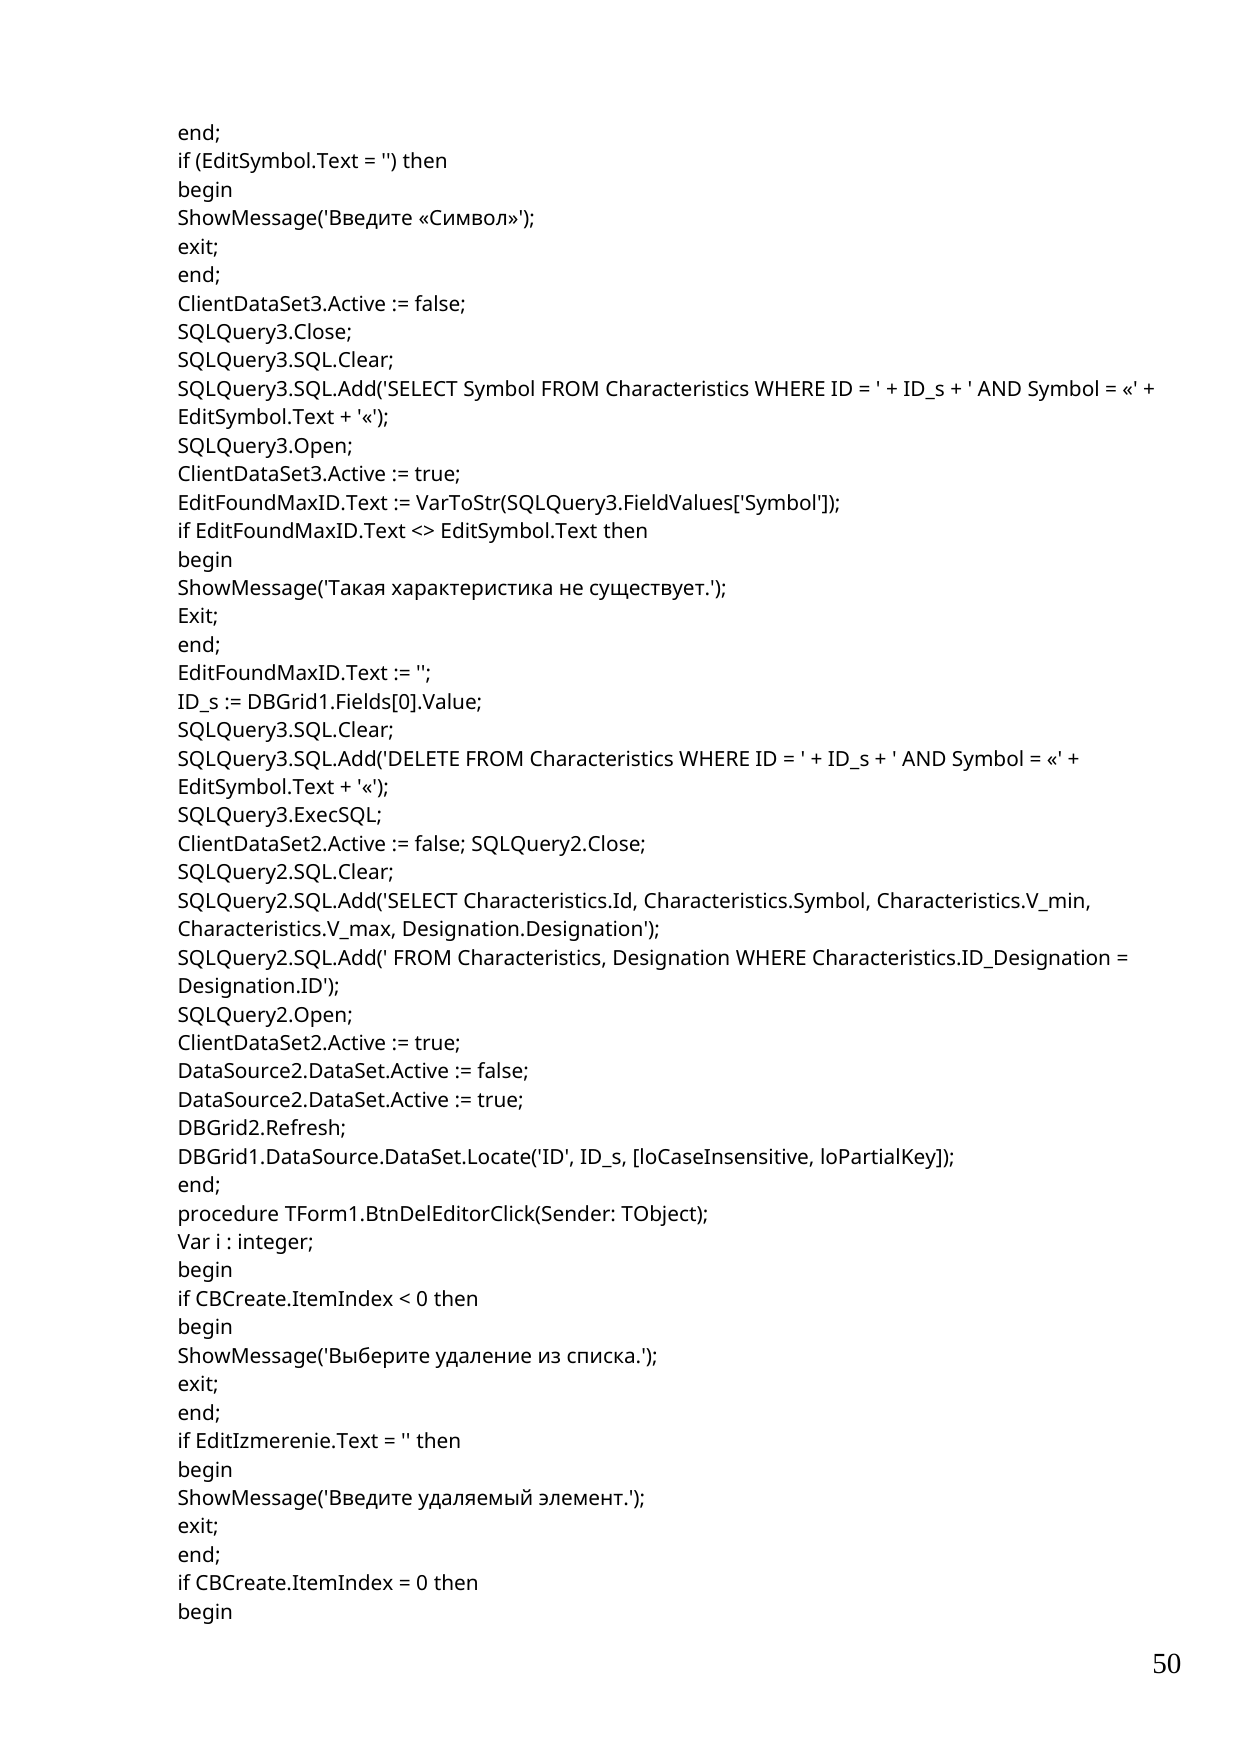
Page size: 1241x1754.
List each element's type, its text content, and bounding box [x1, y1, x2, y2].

text end; [177, 1170, 1181, 1199]
text begin [177, 1256, 1181, 1284]
text DBGrid2.Refresh; [177, 1113, 1181, 1142]
text begin [177, 175, 1181, 203]
text end; [177, 1540, 1181, 1568]
text SQLQuery3.SQL.Clear; [177, 346, 1181, 374]
text EditFoundMaxID.Text := ''; [177, 658, 1181, 687]
text if CBCreate.ItemIndex = 0 then [177, 1568, 1181, 1597]
text SQLQuery3.SQL.Add('DELETE FROM Characteristics WHERE ID = ' + ID_s + ' AND Symbol = «' + EditSymbol.Text + '«'); [177, 744, 1181, 801]
text ClientDataSet3.Active := true; [177, 459, 1181, 488]
text begin [177, 1312, 1181, 1341]
text ClientDataSet3.Active := false; [177, 289, 1181, 317]
text ClientDataSet2.Active := false; SQLQuery2.Close; [177, 829, 1181, 857]
text if CBCreate.ItemIndex < 0 then [177, 1284, 1181, 1312]
text SQLQuery3.Close; [177, 317, 1181, 346]
text end; [177, 118, 1181, 147]
text procedure TForm1.BtnDelEditorClick(Sender: TObject); [177, 1199, 1181, 1227]
text SQLQuery2.Open; [177, 1000, 1181, 1028]
text ShowMessage('Такая характеристика не существует.'); [177, 573, 1181, 602]
text SQLQuery3.SQL.Clear; [177, 715, 1181, 744]
text Var i : integer; [177, 1227, 1181, 1256]
text SQLQuery2.SQL.Add(' FROM Characteristics, Designation WHERE Characteristics.ID_Designation = Designation.ID'); [177, 943, 1181, 1000]
text exit; [177, 232, 1181, 260]
text DBGrid1.DataSource.DataSet.Locate('ID', ID_s, [loCaseInsensitive, loPartialKey]); [177, 1142, 1181, 1170]
text ShowMessage('Введите удаляемый элемент.'); [177, 1483, 1181, 1512]
text SQLQuery3.ExecSQL; [177, 801, 1181, 829]
text ClientDataSet2.Active := true; [177, 1028, 1181, 1057]
text begin [177, 1597, 1181, 1625]
text SQLQuery3.Open; [177, 431, 1181, 459]
text EditFoundMaxID.Text := VarToStr(SQLQuery3.FieldValues['Symbol']); [177, 488, 1181, 516]
text end; [177, 260, 1181, 289]
text if EditFoundMaxID.Text <> EditSymbol.Text then [177, 516, 1181, 545]
text end; [177, 1398, 1181, 1426]
text SQLQuery2.SQL.Add('SELECT Characteristics.Id, Characteristics.Symbol, Characteristics.V_min, Characteristics.V_max, Designation.Designation'); [177, 886, 1181, 943]
text if EditIzmerenie.Text = '' then [177, 1426, 1181, 1455]
text Exit; [177, 602, 1181, 630]
text begin [177, 1455, 1181, 1483]
text ShowMessage('Введите «Символ»'); [177, 203, 1181, 232]
text DataSource2.DataSet.Active := false; [177, 1057, 1181, 1085]
text DataSource2.DataSet.Active := true; [177, 1085, 1181, 1113]
text if (EditSymbol.Text = '') then [177, 147, 1181, 175]
text SQLQuery3.SQL.Add('SELECT Symbol FROM Characteristics WHERE ID = ' + ID_s + ' AND Symbol = «' + EditSymbol.Text + '«'); [177, 374, 1181, 431]
text ShowMessage('Выберите удаление из списка.'); [177, 1341, 1181, 1369]
text SQLQuery2.SQL.Clear; [177, 857, 1181, 886]
text end; [177, 630, 1181, 658]
text exit; [177, 1369, 1181, 1398]
text ID_s := DBGrid1.Fields[0].Value; [177, 687, 1181, 715]
text exit; [177, 1512, 1181, 1540]
text begin [177, 545, 1181, 573]
